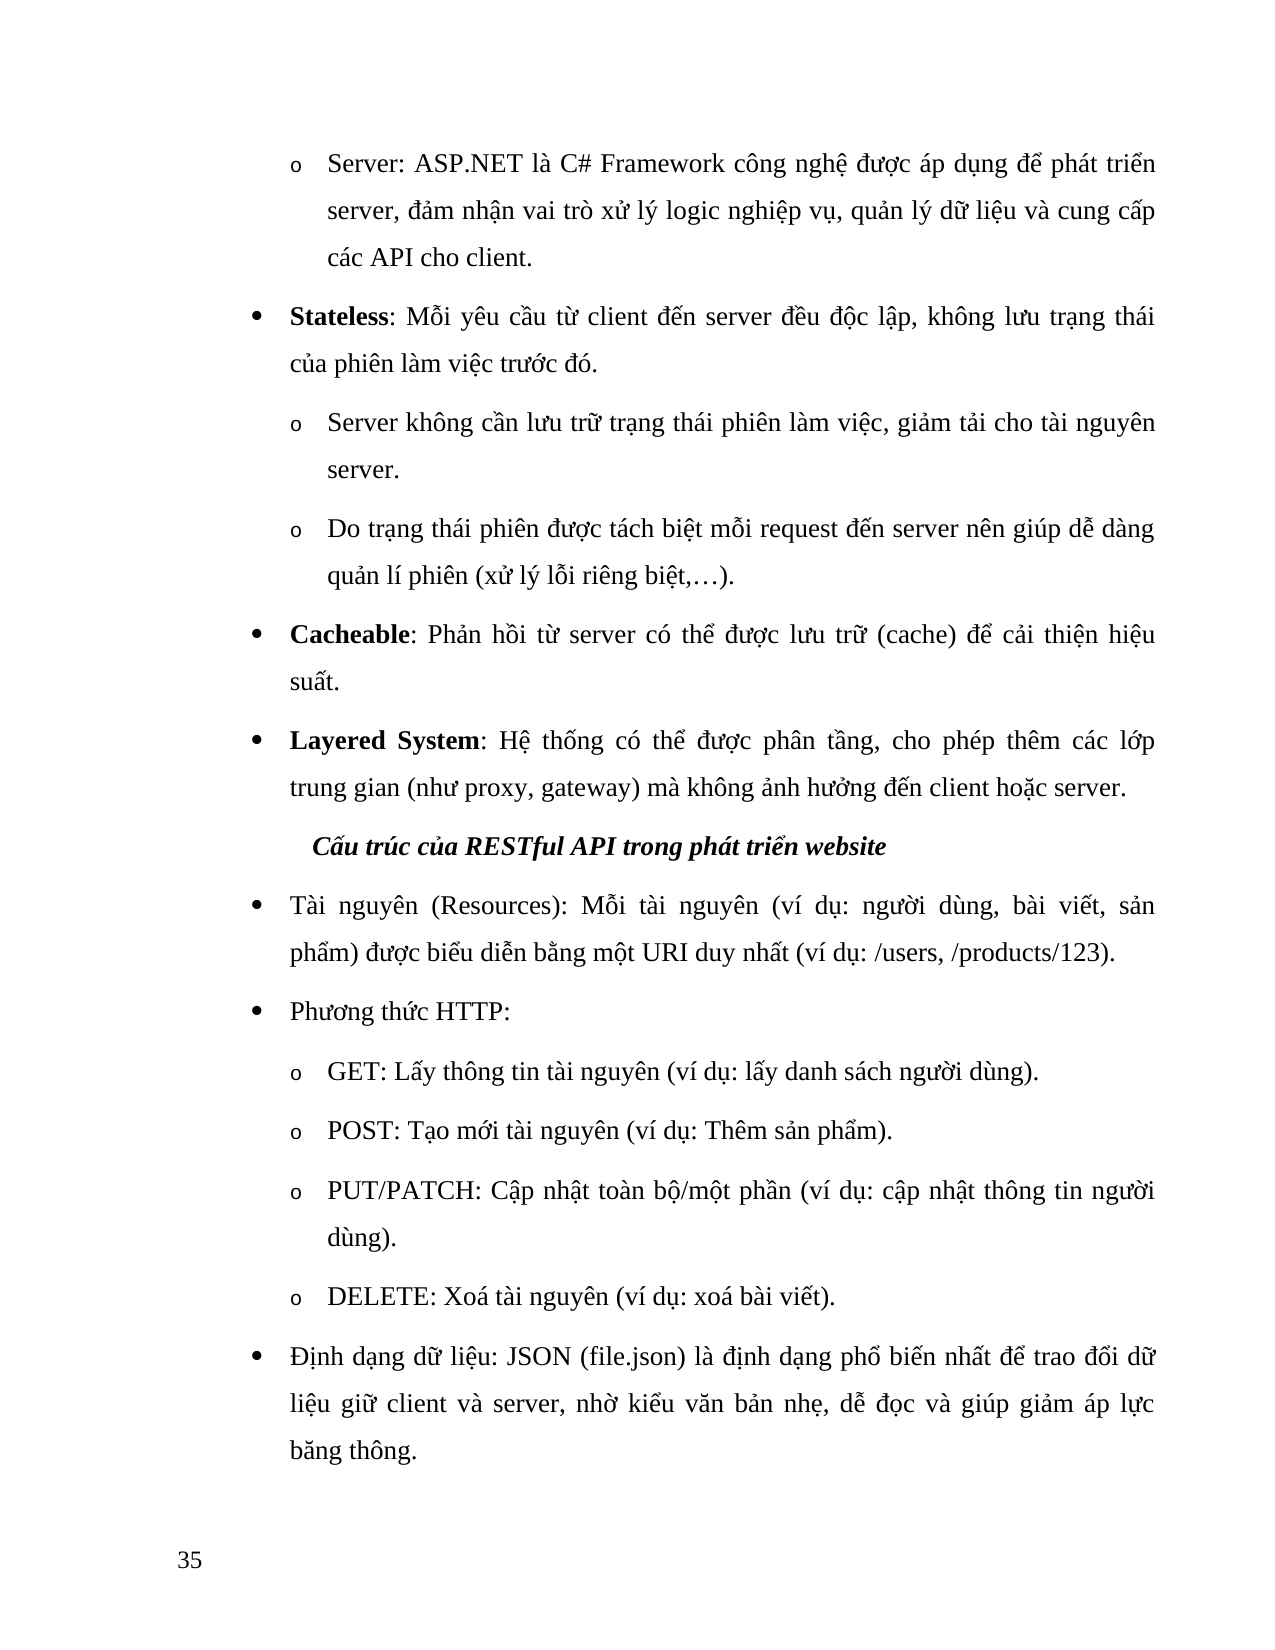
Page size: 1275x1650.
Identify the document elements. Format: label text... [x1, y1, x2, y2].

list Layered System: Hệ thống có thể được phân tầng, cho phép thêm các lớp trung gian (như proxy, gateway) mà không ảnh hưởng đến client hoặc server. [252, 724, 1156, 802]
list POST: Tạo mới tài nguyên (ví dụ: Thêm sản phẩm). [289, 1114, 1156, 1146]
list Do trạng thái phiên được tách biệt mỗi request đến server nên giúp dễ dàng quản lí phiên (xử lý lỗi riêng biệt,…). [289, 512, 1156, 590]
list Tài nguyên (Resources): Mỗi tài nguyên (ví dụ: người dùng, bài viết, sản phẩm) được biểu diễn bằng một URI duy nhất (ví dụ: /users, /products/123). [252, 889, 1156, 967]
title Cấu trúc của RESTful API trong phát triển website [214, 830, 1156, 861]
list Server không cần lưu trữ trạng thái phiên làm việc, giảm tải cho tài nguyên server. [289, 406, 1156, 484]
list Cacheable: Phản hồi từ server có thể được lưu trữ (cache) để cải thiện hiệu suất. [252, 618, 1156, 696]
list Định dạng dữ liệu: JSON (file.json) là định dạng phổ biến nhất để trao đổi dữ liệu giữ client và server, nhờ kiểu văn bản nhẹ, dễ đọc và giúp giảm áp lực băng thông. [252, 1340, 1156, 1465]
list DELETE: Xoá tài nguyên (ví dụ: xoá bài viết). [289, 1281, 1156, 1312]
list Server: ASP.NET là C# Framework công nghệ được áp dụng để phát triển server, đảm nhận vai trò xử lý logic nghiệp vụ, quản lý dữ liệu và cung cấp các API cho client. [289, 147, 1156, 272]
list Phương thức HTTP: [252, 995, 1156, 1027]
list GET: Lấy thông tin tài nguyên (ví dụ: lấy danh sách người dùng). [289, 1055, 1156, 1086]
list Stateless: Mỗi yêu cầu từ client đến server đều độc lập, không lưu trạng thái của phiên làm việc trước đó. [252, 300, 1156, 378]
list PUT/PATCH: Cập nhật toàn bộ/một phần (ví dụ: cập nhật thông tin người dùng). [289, 1174, 1156, 1252]
